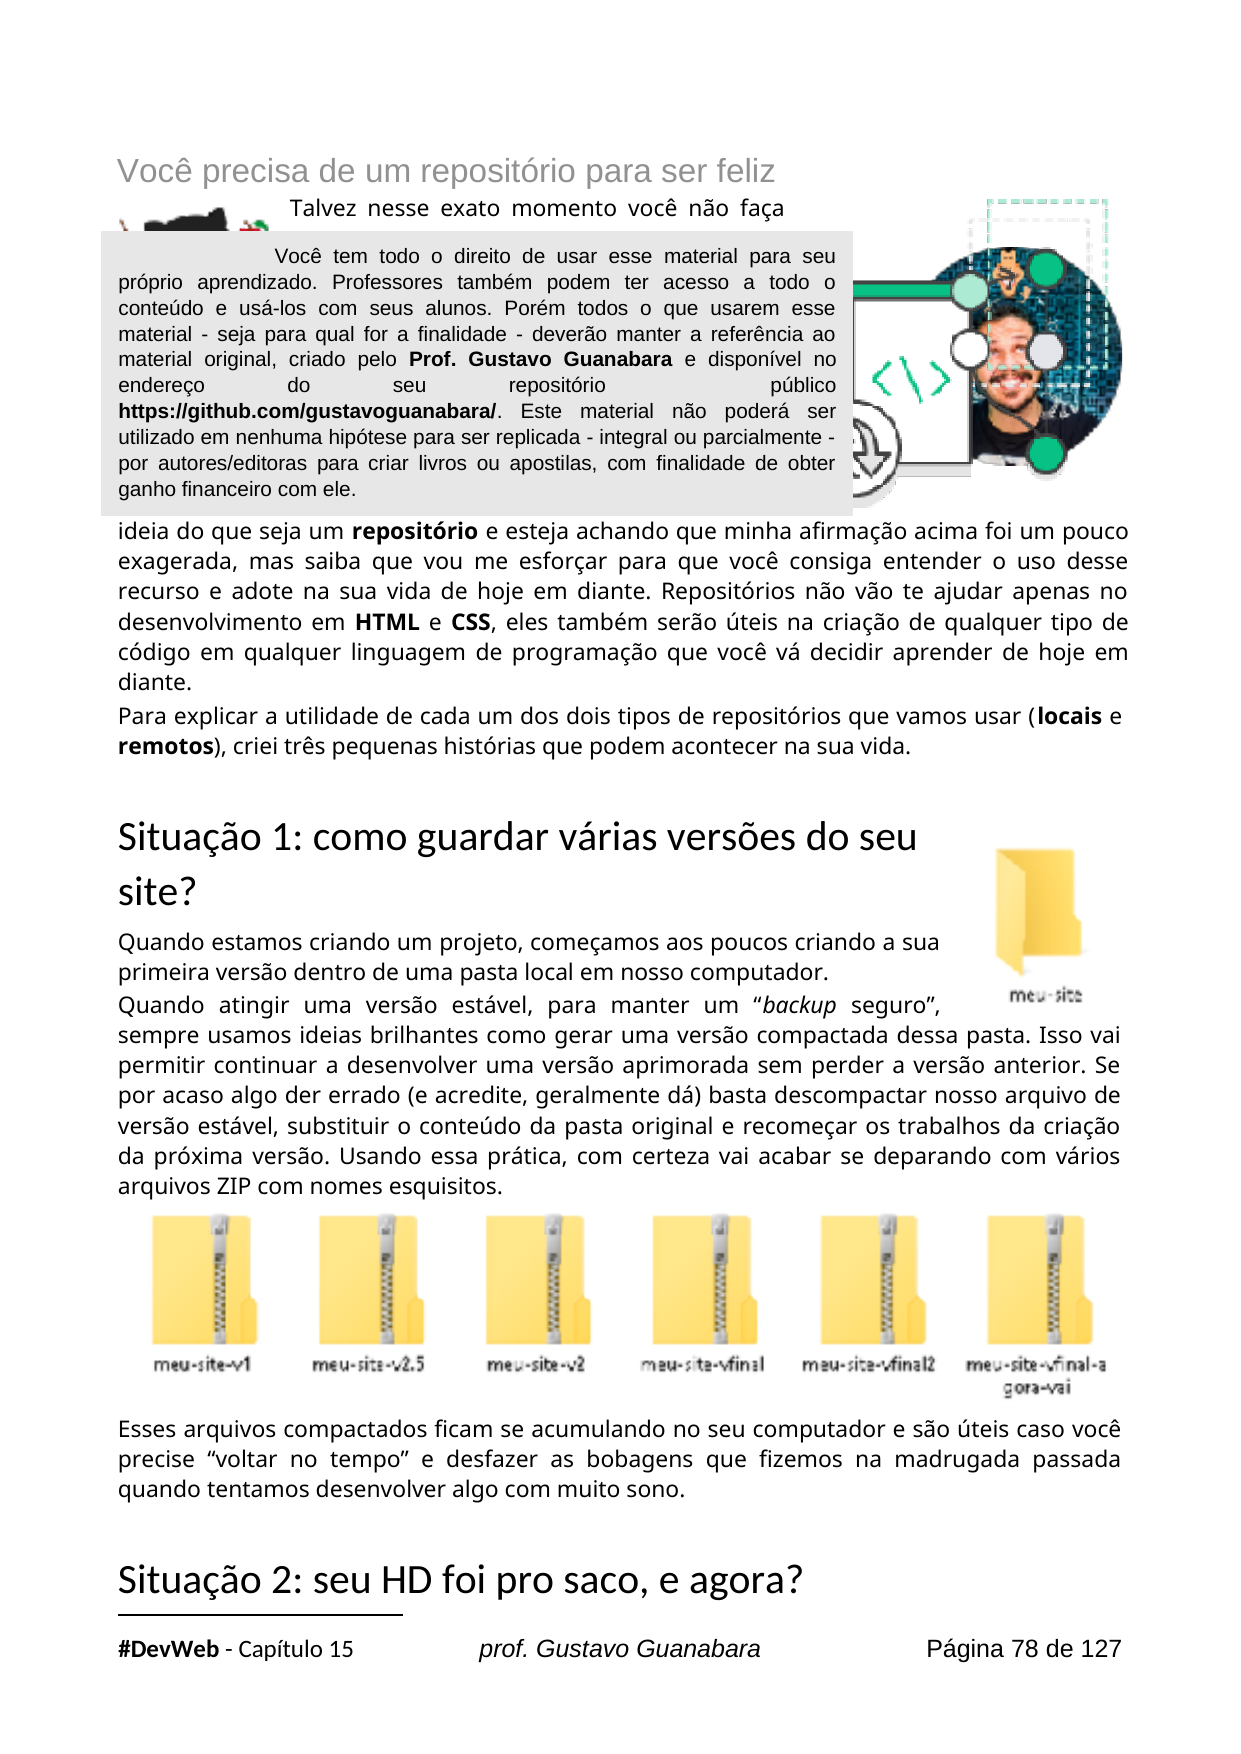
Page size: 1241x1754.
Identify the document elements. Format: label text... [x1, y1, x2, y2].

picture [126, 1204, 1131, 1411]
text Para explicar a utilidade de cada um dos dois tipos de repositórios que vamos usar (locais e remotos), criei três pequenas histórias que podem acontecer na sua vida. [118, 700, 1122, 761]
picture [803, 199, 1123, 508]
text Esses arquivos compactados ficam se acumulando no seu computador e são úteis caso você precise “voltar no tempo” e desfazer as bobagens que fizemos na madrugada passada quando tentamos desenvolver algo com muito sono. [118, 1413, 1122, 1504]
text Quando estamos criando um projeto, começamos aos poucos criando a sua primeira versão dentro de uma pasta local em nosso computador. [118, 926, 959, 987]
text Situação 2: seu HD foi pro saco, e agora? [118, 1553, 1122, 1604]
table_header Você tem todo o direito de usar esse material para seu próprio aprendizado. Professores também podem ter acesso a todo o conteúdo e usá-los com seus alunos. Porém todos o que usarem esse material - seja para qual for a finalidade - deverão manter a referência ao material original, criado pelo Prof. Gustavo Guanabara e disponível no endereço do seu repositório público https://github.com/gustavoguanabara/. Este material não poderá ser utilizado em nenhuma hipótese para ser replicada - integral ou parcialmente - por autores/editoras para criar livros ou apostilas, com finalidade de obter ganho financeiro com ele. [101, 231, 853, 516]
picture [959, 830, 1122, 1013]
text Situação 1: como guardar várias versões do seu site? [118, 809, 1122, 916]
text Quando atingir uma versão estável, para manter um “backup seguro”, sempre usamos ideias brilhantes como gerar uma versão compactada dessa pasta. Isso vai permitir continuar a desenvolver uma versão aprimorada sem perder a versão anterior. Se por acaso algo der errado (e acredite, geralmente dá) basta descompactar nosso arquivo de versão estável, substituir o conteúdo da pasta original e recomeçar os trabalhos da criação da próxima versão. Usando essa prática, com certeza vai acabar se deparando com vários arquivos ZIP com nomes esquisitos. [118, 989, 1122, 1202]
subtitle Você precisa de um repositório para ser feliz [117, 151, 1130, 189]
text Talvez nesse exato momento você não faça ideia do que seja um repositório e esteja achando que minha afirmação acima foi um pouco exagerada, mas saiba que vou me esforçar para que você consiga entender o uso desse recurso e adote na sua vida de hoje em diante. Repositórios não vão te ajudar apenas no desenvolvimento em HTML e CSS, eles também serão úteis na criação de qualquer tipo de código em qualquer linguagem de programação que você vá decidir aprender de hoje em diante. [118, 192, 1130, 697]
picture [118, 198, 271, 231]
